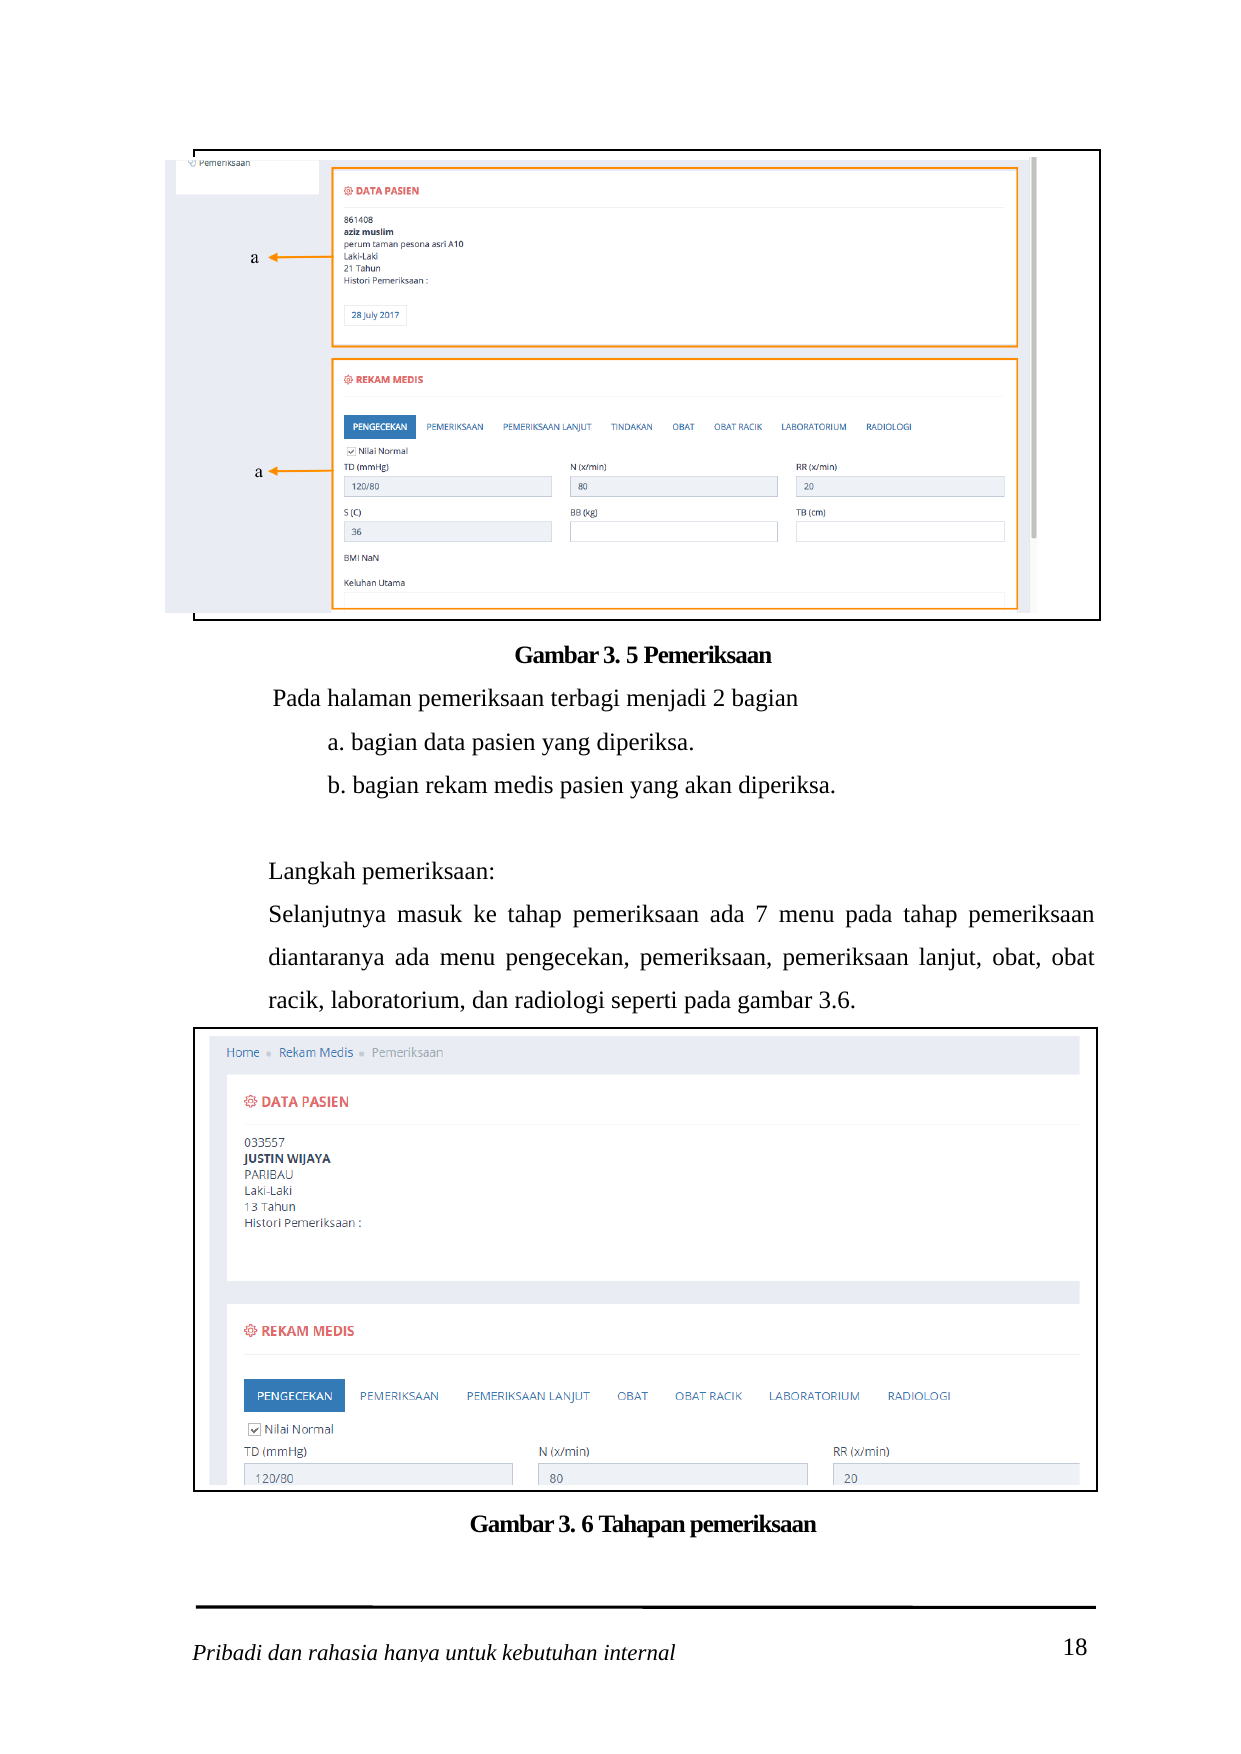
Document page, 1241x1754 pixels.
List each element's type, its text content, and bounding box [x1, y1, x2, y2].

text Langkah pemeriksaan: [268, 856, 1096, 885]
text Selanjutnya masuk ke tahap pemeriksaan ada 7 menu pada tahap pemeriksaan diantaranya ada menu pengecekan, pemeriksaan, pemeriksaan lanjut, obat, obat racik, laboratorium, dan radiologi seperti pada gambar 3.6. [268, 899, 1096, 1014]
text Pada halaman pemeriksaan terbagi menjadi 2 bagian [239, 683, 1096, 712]
text b. bagian rekam medis pasien yang akan diperiksa. [327, 770, 1096, 798]
picture [209, 1036, 1080, 1485]
text a. bagian data pasien yang diperiksa. [327, 727, 1096, 755]
picture [165, 157, 1038, 613]
